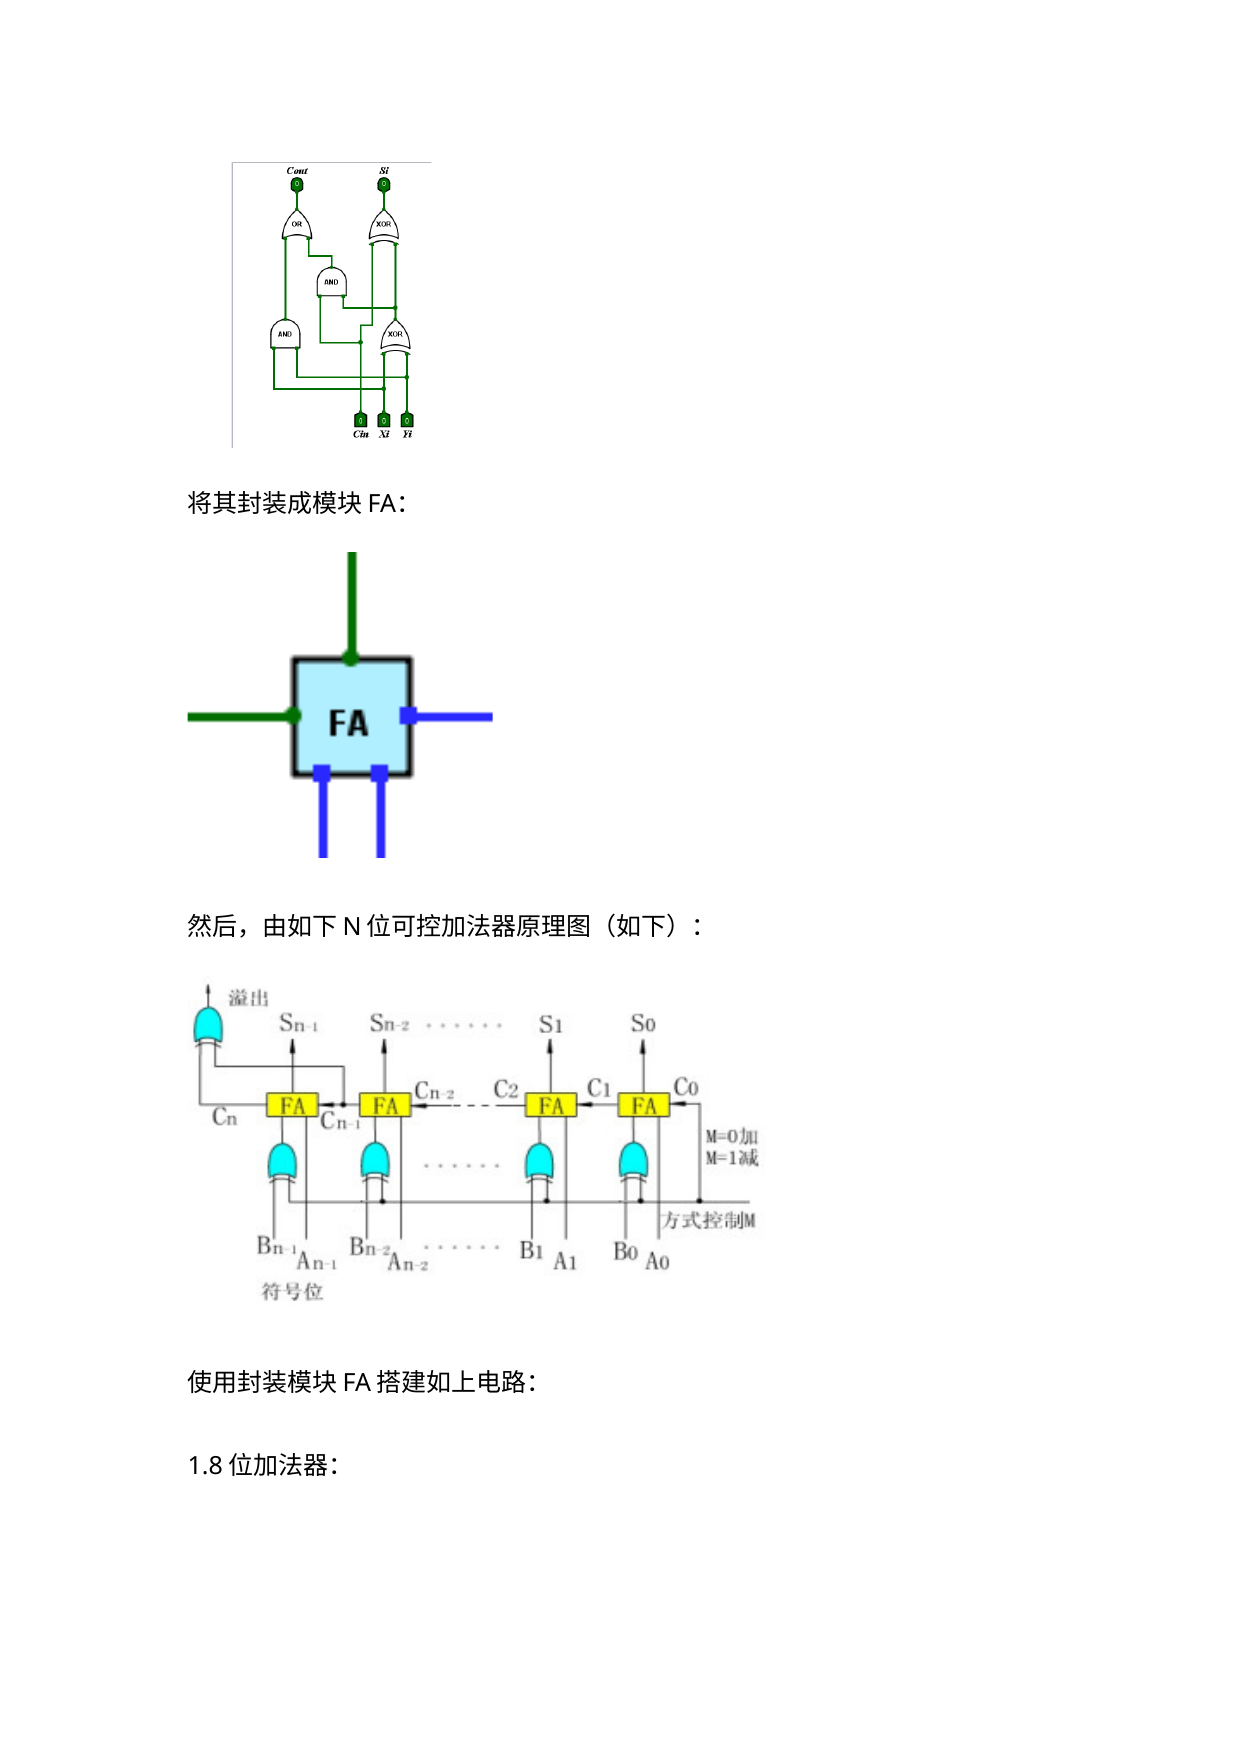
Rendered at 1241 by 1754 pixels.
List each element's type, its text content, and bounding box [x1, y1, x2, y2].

text 1.8位加法器： [187, 1431, 1053, 1496]
picture [187, 552, 493, 858]
text 使用封装模块FA搭建如上电路： [187, 1348, 1053, 1413]
picture [231, 162, 432, 448]
picture [187, 975, 775, 1312]
text 将其封装成模块FA： [187, 469, 1053, 534]
text 然后，由如下N位可控加法器原理图（如下）： [187, 892, 1053, 957]
